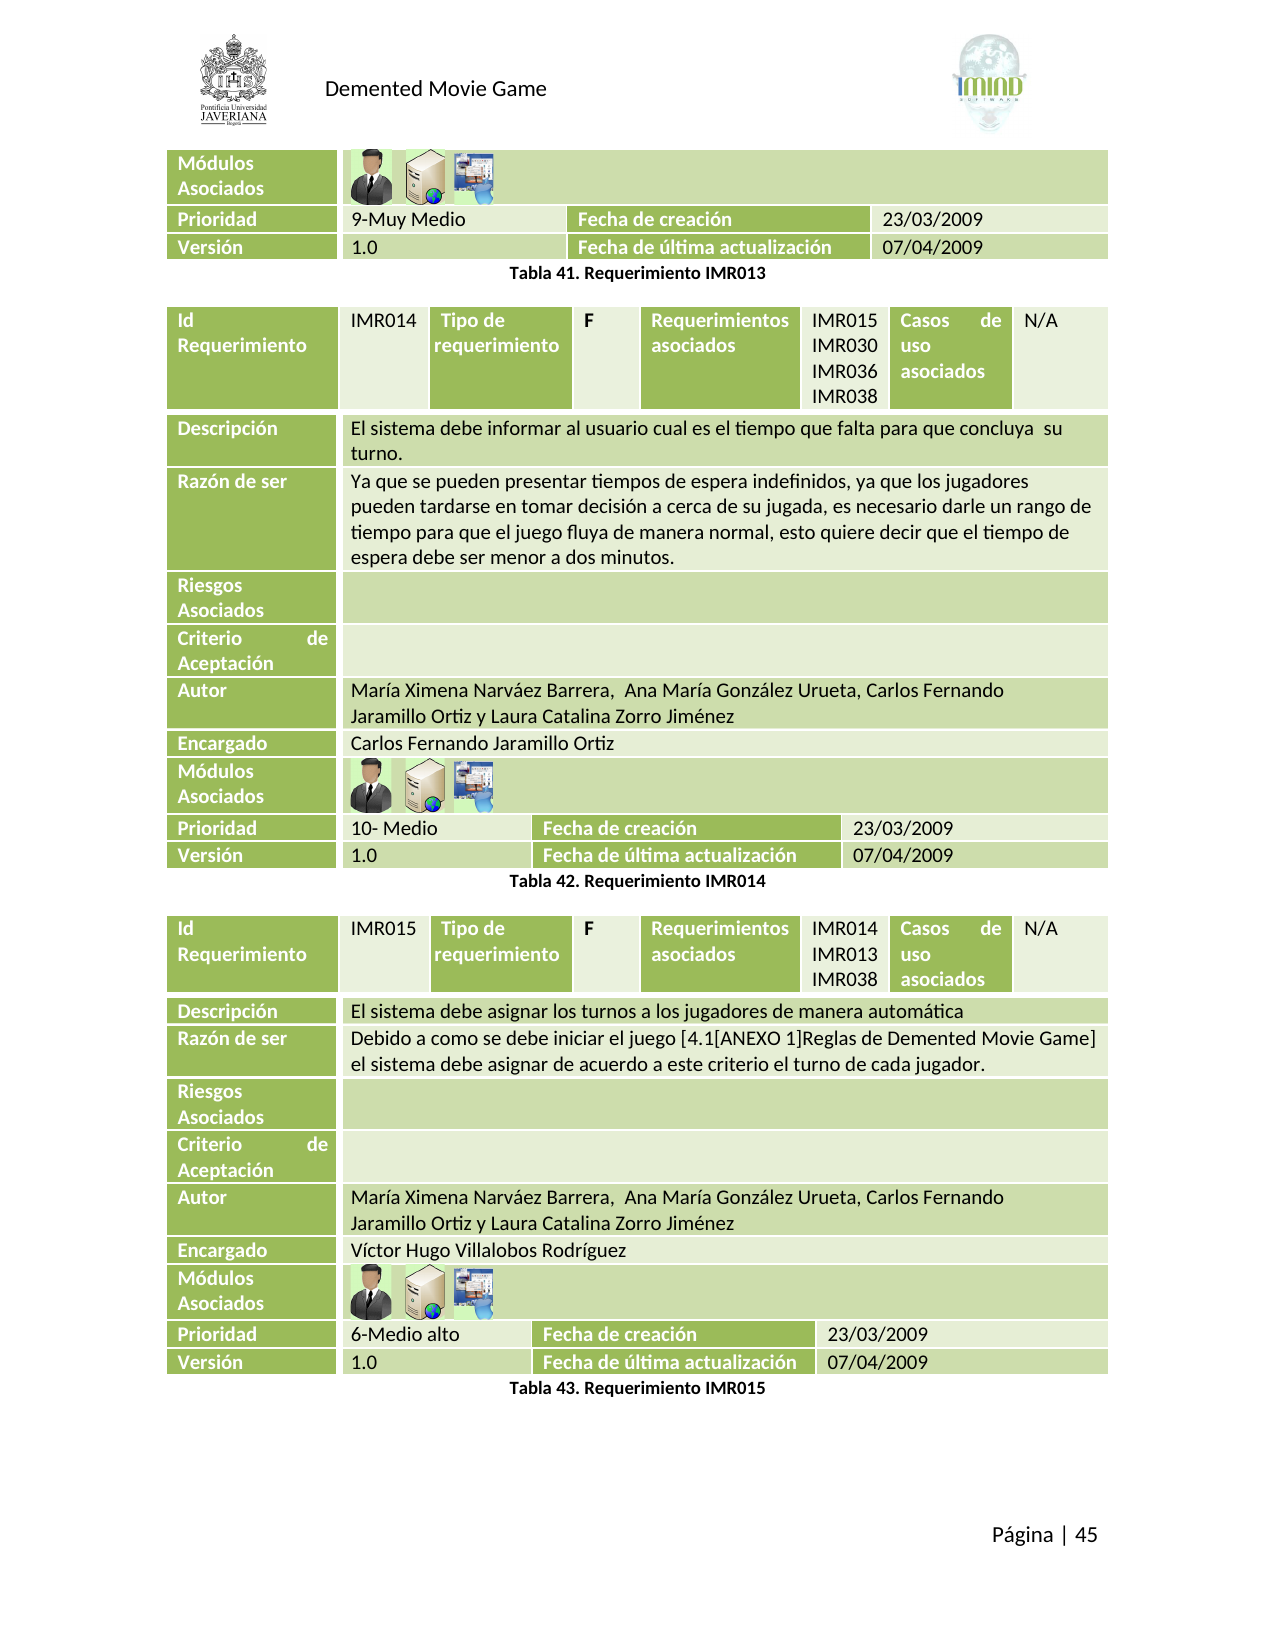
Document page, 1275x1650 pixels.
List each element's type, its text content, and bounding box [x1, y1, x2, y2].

table_cell Módulos Asociados [167, 758, 336, 813]
table_cell Riesgos Asociados [167, 572, 336, 623]
table_cell María Ximena Narváez Barrera, Ana María González Urueta, Carlos Fernando Jaramillo Ortiz y Laura Catalina Zorro Jiménez [343, 678, 1108, 728]
table_cell Versión [167, 842, 336, 868]
table_cell Prioridad [167, 206, 337, 232]
table_cell Versión [167, 1349, 336, 1374]
table_header Casos de uso asociados [890, 916, 1012, 992]
table_header Requerimientos asociados [641, 916, 800, 992]
table_cell 07/04/2009 [843, 842, 1108, 868]
picture [406, 149, 445, 205]
picture [350, 1264, 392, 1320]
table_header F [574, 307, 639, 409]
picture [405, 1264, 445, 1320]
picture [350, 758, 392, 813]
table_cell [343, 150, 351, 204]
table_cell Módulos Asociados [167, 1265, 336, 1319]
table_cell Fecha de última actualización [533, 842, 841, 868]
table_cell Módulos Asociados [167, 150, 337, 204]
table_cell Prioridad [167, 815, 336, 840]
table_header Tipo de requerimiento [430, 307, 572, 409]
table_cell 1.0 [343, 234, 566, 259]
table_header Id Requerimiento [167, 916, 338, 992]
table_cell Fecha de última actualización [533, 1349, 815, 1374]
table_cell El sistema debe informar al usuario cual es el tiempo que falta para que concluya su turno. [343, 415, 1108, 466]
text Tabla 41. Requerimiento IMR013 [177, 261, 1098, 284]
picture [200, 34, 267, 126]
picture [454, 153, 494, 205]
table_header IMR014 [340, 307, 428, 409]
table_cell Versión [167, 234, 337, 259]
table_cell [392, 1265, 405, 1319]
table_cell 23/03/2009 [817, 1321, 1108, 1347]
table_header F [574, 916, 639, 992]
text Tabla 43. Requerimiento IMR015 [177, 1376, 1098, 1399]
table_cell 23/03/2009 [872, 206, 1108, 232]
picture [951, 34, 1033, 138]
table_header Requerimientos asociados [641, 307, 800, 409]
table_cell [343, 1131, 1108, 1182]
table_header Casos de uso asociados [890, 307, 1012, 409]
table_cell Prioridad [167, 1321, 336, 1347]
table_cell Fecha de creación [532, 1321, 815, 1347]
table_cell 9-Muy Medio [343, 206, 566, 232]
table_header IMR014 IMR013 IMR038 [802, 916, 888, 992]
picture [351, 149, 392, 205]
table_cell Autor [167, 1184, 336, 1235]
table_cell [343, 572, 1108, 623]
table_cell Ya que se pueden presentar tiempos de espera indefinidos, ya que los jugadores pueden tardarse en tomar decisión a cerca de su jugada, es necesario darle un rango de tiempo para que el juego fluya de manera normal, esto quiere decir que el tiempo de espera debe ser menor a dos minutos. [343, 468, 1108, 570]
table_cell Encargado [167, 731, 336, 756]
table_cell [445, 150, 1108, 204]
table_cell [343, 1079, 1108, 1129]
picture [454, 761, 493, 813]
table_cell [392, 150, 406, 204]
table_header Id Requerimiento [167, 307, 338, 409]
table_cell Autor [167, 678, 336, 728]
picture [454, 1268, 493, 1320]
table_cell Carlos Fernando Jaramillo Ortiz [343, 731, 1108, 756]
table_cell Criterio de Aceptación [167, 625, 336, 676]
table_cell Fecha de creación [567, 206, 870, 232]
table_cell Fecha de última actualización [568, 234, 870, 259]
table_cell Criterio de Aceptación [167, 1131, 336, 1182]
table_cell Razón de ser [167, 468, 336, 570]
table_cell Descripción [167, 998, 336, 1023]
table_cell Descripción [167, 415, 336, 466]
table_cell 23/03/2009 [842, 815, 1108, 840]
table_cell Riesgos Asociados [167, 1079, 336, 1129]
table_cell Encargado [167, 1237, 336, 1263]
picture [405, 758, 445, 813]
table_cell 6-Medio alto [343, 1321, 531, 1347]
table_header IMR015 IMR030 IMR036 IMR038 [802, 307, 888, 409]
table_cell 07/04/2009 [872, 234, 1108, 259]
table_cell [343, 625, 1108, 676]
table_cell 1.0 [343, 1349, 531, 1374]
table_header Tipo de requerimiento [431, 916, 572, 992]
table_header N/A [1014, 307, 1108, 409]
table_cell 10- Medio [343, 815, 531, 840]
table_cell [445, 1265, 1108, 1319]
table_cell 1.0 [343, 842, 531, 868]
table_cell Fecha de creación [532, 815, 841, 840]
table_cell María Ximena Narváez Barrera, Ana María González Urueta, Carlos Fernando Jaramillo Ortiz y Laura Catalina Zorro Jiménez [343, 1184, 1108, 1235]
table_cell Razón de ser [167, 1026, 336, 1076]
table_cell El sistema debe asignar los turnos a los jugadores de manera automática [343, 998, 1108, 1023]
table_cell Víctor Hugo Villalobos Rodríguez [343, 1237, 1108, 1263]
table_cell 07/04/2009 [817, 1349, 1108, 1374]
table_header IMR015 [340, 916, 429, 992]
table_header N/A [1014, 916, 1108, 992]
table_cell [343, 758, 350, 813]
table_cell [343, 1265, 350, 1319]
text Tabla 42. Requerimiento IMR014 [177, 870, 1098, 893]
table_cell [392, 758, 405, 813]
table_cell [445, 758, 1108, 813]
